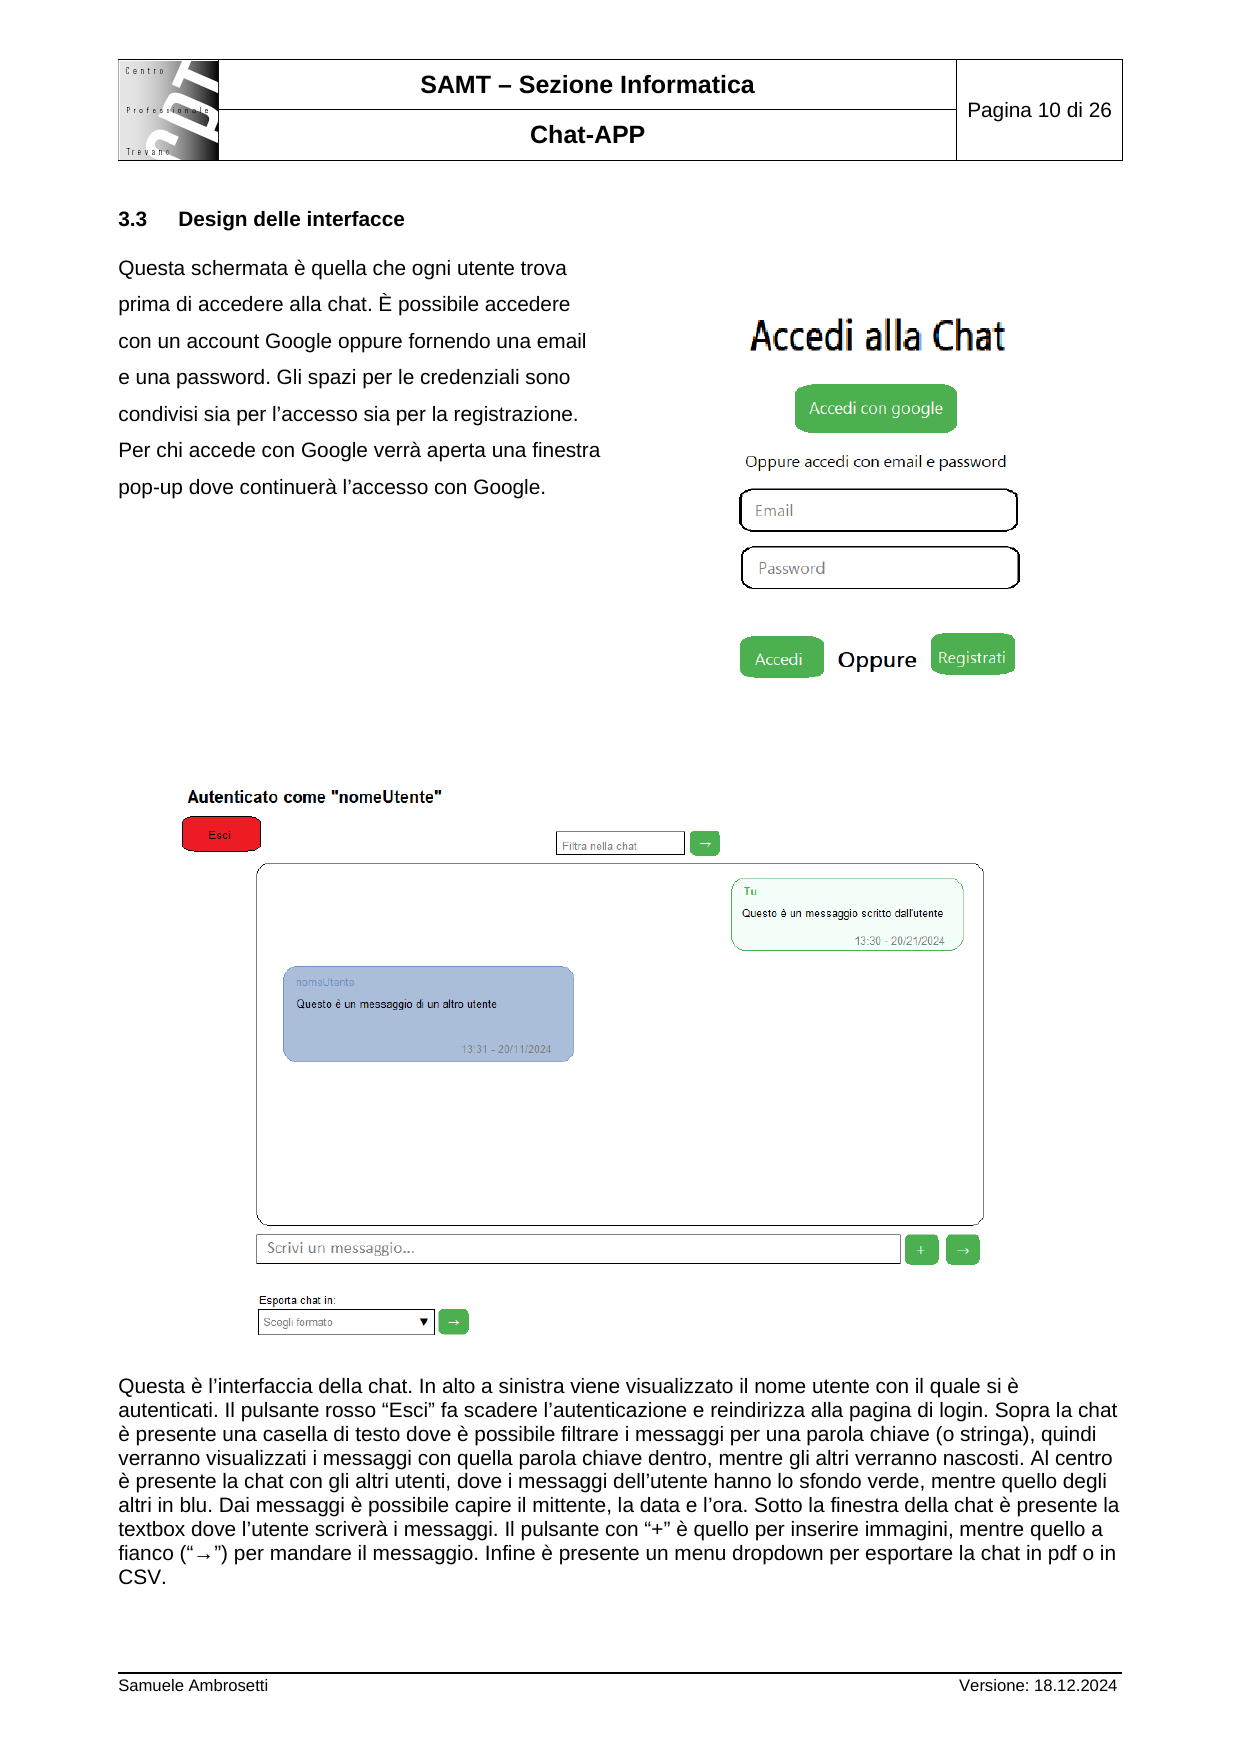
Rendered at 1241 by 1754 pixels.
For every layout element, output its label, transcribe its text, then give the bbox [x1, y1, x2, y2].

picture [628, 260, 1122, 754]
subtitle Design delle interfacce [118, 207, 1122, 231]
text Questa è l’interfaccia della chat. In alto a sinistra viene visualizzato il nome utente con il quale si è autenticati. Il pulsante rosso “Esci” fa scadere l’autenticazione e reindirizza alla pagina di login. Sopra la chat è presente una casella di testo dove è possibile filtrare i messaggi per una parola chiave (o stringa), quindi verranno visualizzati i messaggi con quella parola chiave dentro, mentre gli altri verranno nascosti. Al centro è presente la chat con gli altri utenti, dove i messaggi dell’utente hanno lo sfondo verde, mentre quello degli altri in blu. Dai messaggi è possibile capire il mittente, la data e l’ora. Sotto la finestra della chat è presente la textbox dove l’utente scriverà i messaggi. Il pulsante con “+” è quello per inserire immagini, mentre quello a fianco (“→”) per mandare il messaggio. Infine è presente un menu dropdown per esportare la chat in pdf o in CSV. [118, 1373, 1122, 1589]
text condivisi sia per l’accesso sia per la registrazione. [118, 402, 628, 426]
text pop-up dove continuerà l’accesso con Google. [118, 474, 628, 498]
text con un account Google oppure fornendo una email [118, 329, 628, 353]
picture [173, 774, 1067, 1350]
text e una password. Gli spazi per le credenziali sono [118, 365, 628, 389]
picture [118, 60, 219, 160]
text prima di accedere alla chat. È possibile accedere [118, 292, 628, 316]
text Questa schermata è quella che ogni utente trova [118, 256, 1122, 280]
text Per chi accede con Google verrà aperta una finestra [118, 438, 628, 462]
